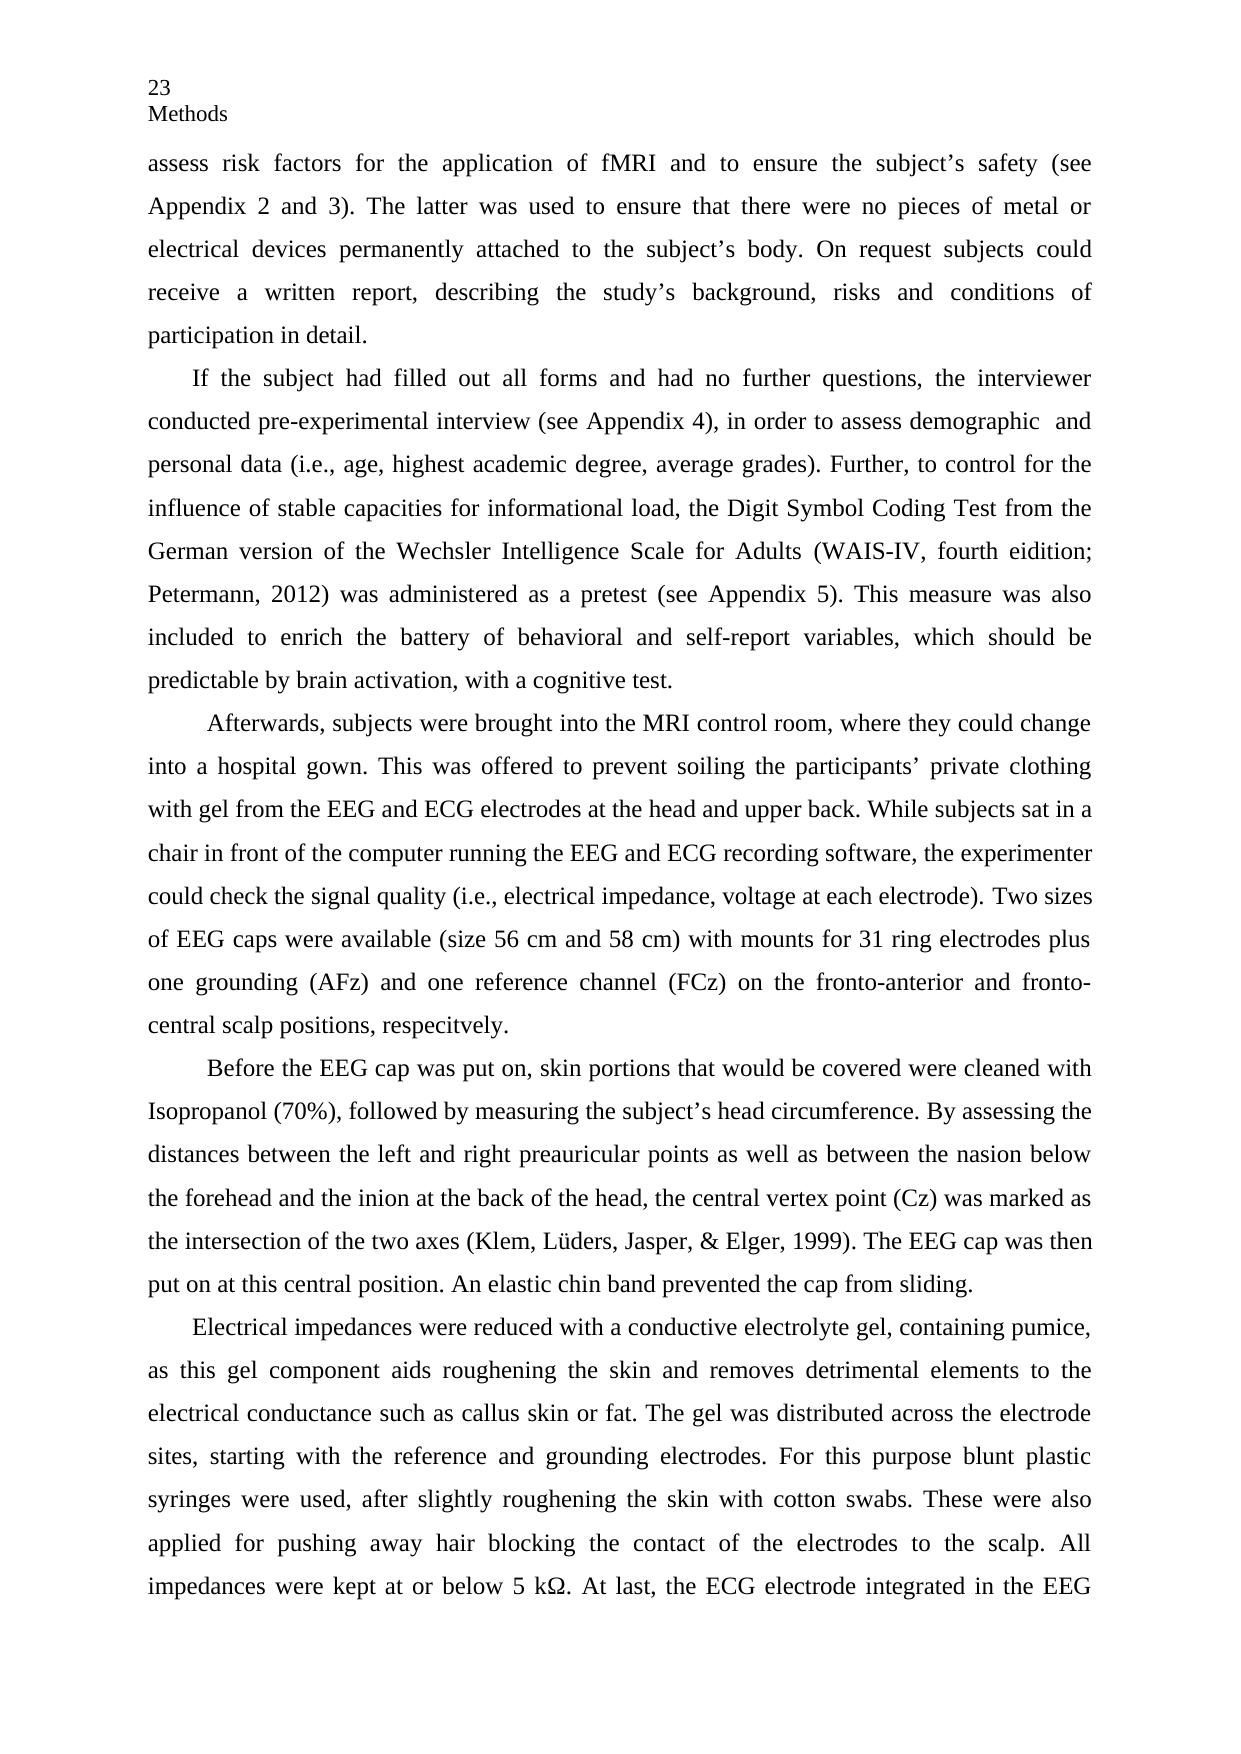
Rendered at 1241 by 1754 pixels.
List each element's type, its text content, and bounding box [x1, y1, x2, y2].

text Before the EEG cap was put on, skin portions that would be covered were cleaned with Isopropanol (70%), followed by measuring the subject’s head circumference. By assessing the distances between the left and right preauricular points as well as between the nasion below the forehead and the inion at the back of the head, the central vertex point (Cz) was marked as the intersection of the two axes (Klem, Lüders, Jasper, & Elger, 1999). The EEG cap was then put on at this central position. An elastic chin band prevented the cap from sliding. [148, 1053, 1093, 1298]
text Afterwards, subjects were brought into the MRI control room, where they could change into a hospital gown. This was offered to prevent soiling the participants’ private clothing with gel from the EEG and ECG electrodes at the head and upper back. While subjects sat in a chair in front of the computer running the EEG and ECG recording software, the experimenter could check the signal quality (i.e., electrical impedance, voltage at each electrode). Two sizes of EEG caps were available (size 56 cm and 58 cm) with mounts for 31 ring electrodes plus one grounding (AFz) and one reference channel (FCz) on the fronto-anterior and fronto-central scalp positions, respecitvely. [148, 708, 1093, 1039]
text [148, 148, 1093, 349]
text If the subject had filled out all forms and had no further questions, the interviewer conducted pre-experimental interview (see Appendix 4), in order to assess demographic and personal data (i.e., age, highest academic degree, average grades). Further, to control for the influence of stable capacities for informational load, the Digit Symbol Coding Test from the German version of the Wechsler Intelligence Scale for Adults (WAIS-IV, fourth eidition; Petermann, 2012) was administered as a pretest (see Appendix 5). This measure was also included to enrich the battery of behavioral and self-report variables, which should be predictable by brain activation, with a cognitive test. [148, 363, 1093, 694]
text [148, 1312, 1093, 1599]
